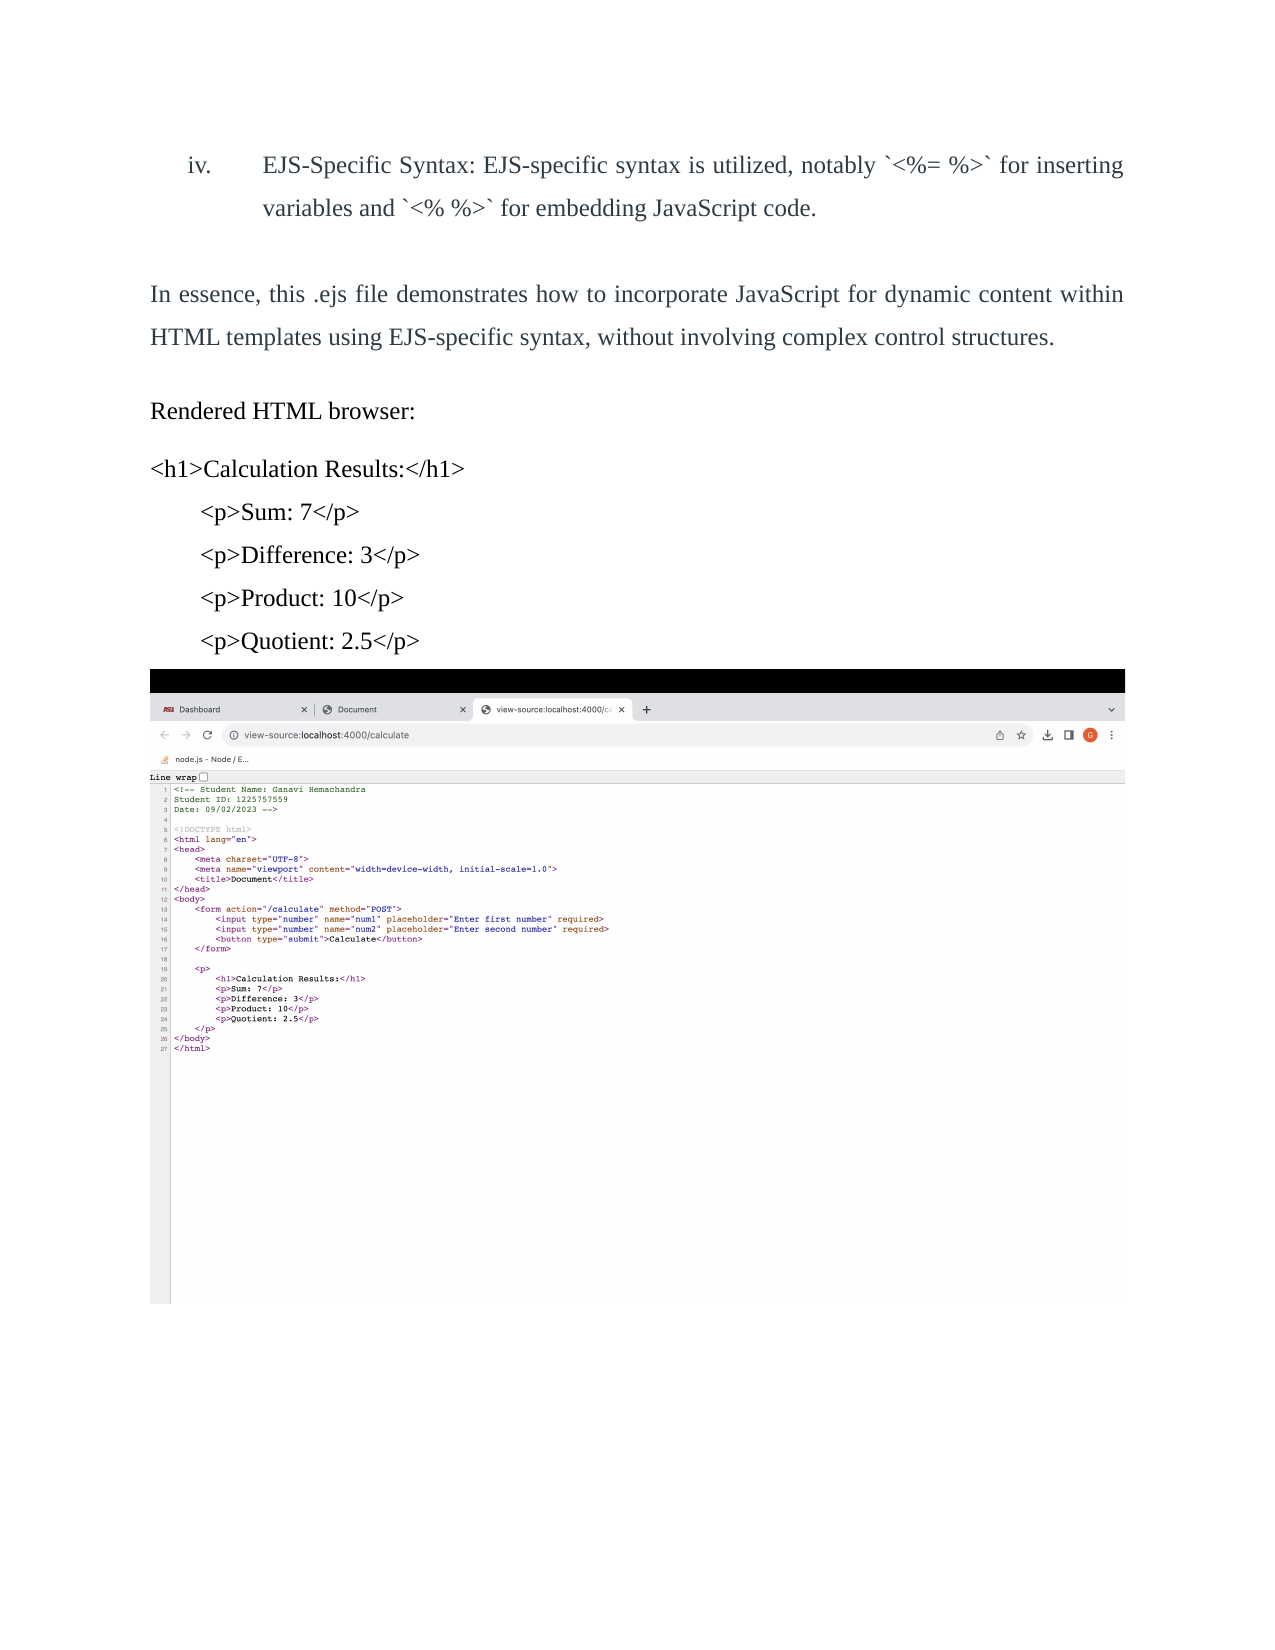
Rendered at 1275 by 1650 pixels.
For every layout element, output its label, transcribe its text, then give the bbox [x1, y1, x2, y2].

text <p>Sum: 7</p> [150, 497, 1125, 526]
text <p>Product: 10</p> [150, 583, 1125, 612]
text <h1>Calculation Results:</h1> [150, 454, 1125, 482]
list EJS-Specific Syntax: EJS-specific syntax is utilized, notably `<%= %>` for inserting variables and `<% %>` for embedding JavaScript code. [187, 150, 1125, 222]
text Rendered HTML browser: [150, 396, 1125, 425]
text <p>Difference: 3</p> [150, 540, 1125, 569]
text <p>Quotient: 2.5</p> [150, 626, 1125, 655]
picture [150, 669, 1125, 1304]
text In essence, this .ejs file demonstrates how to incorporate JavaScript for dynamic content within HTML templates using EJS-specific syntax, without involving complex control structures. [150, 279, 1125, 351]
